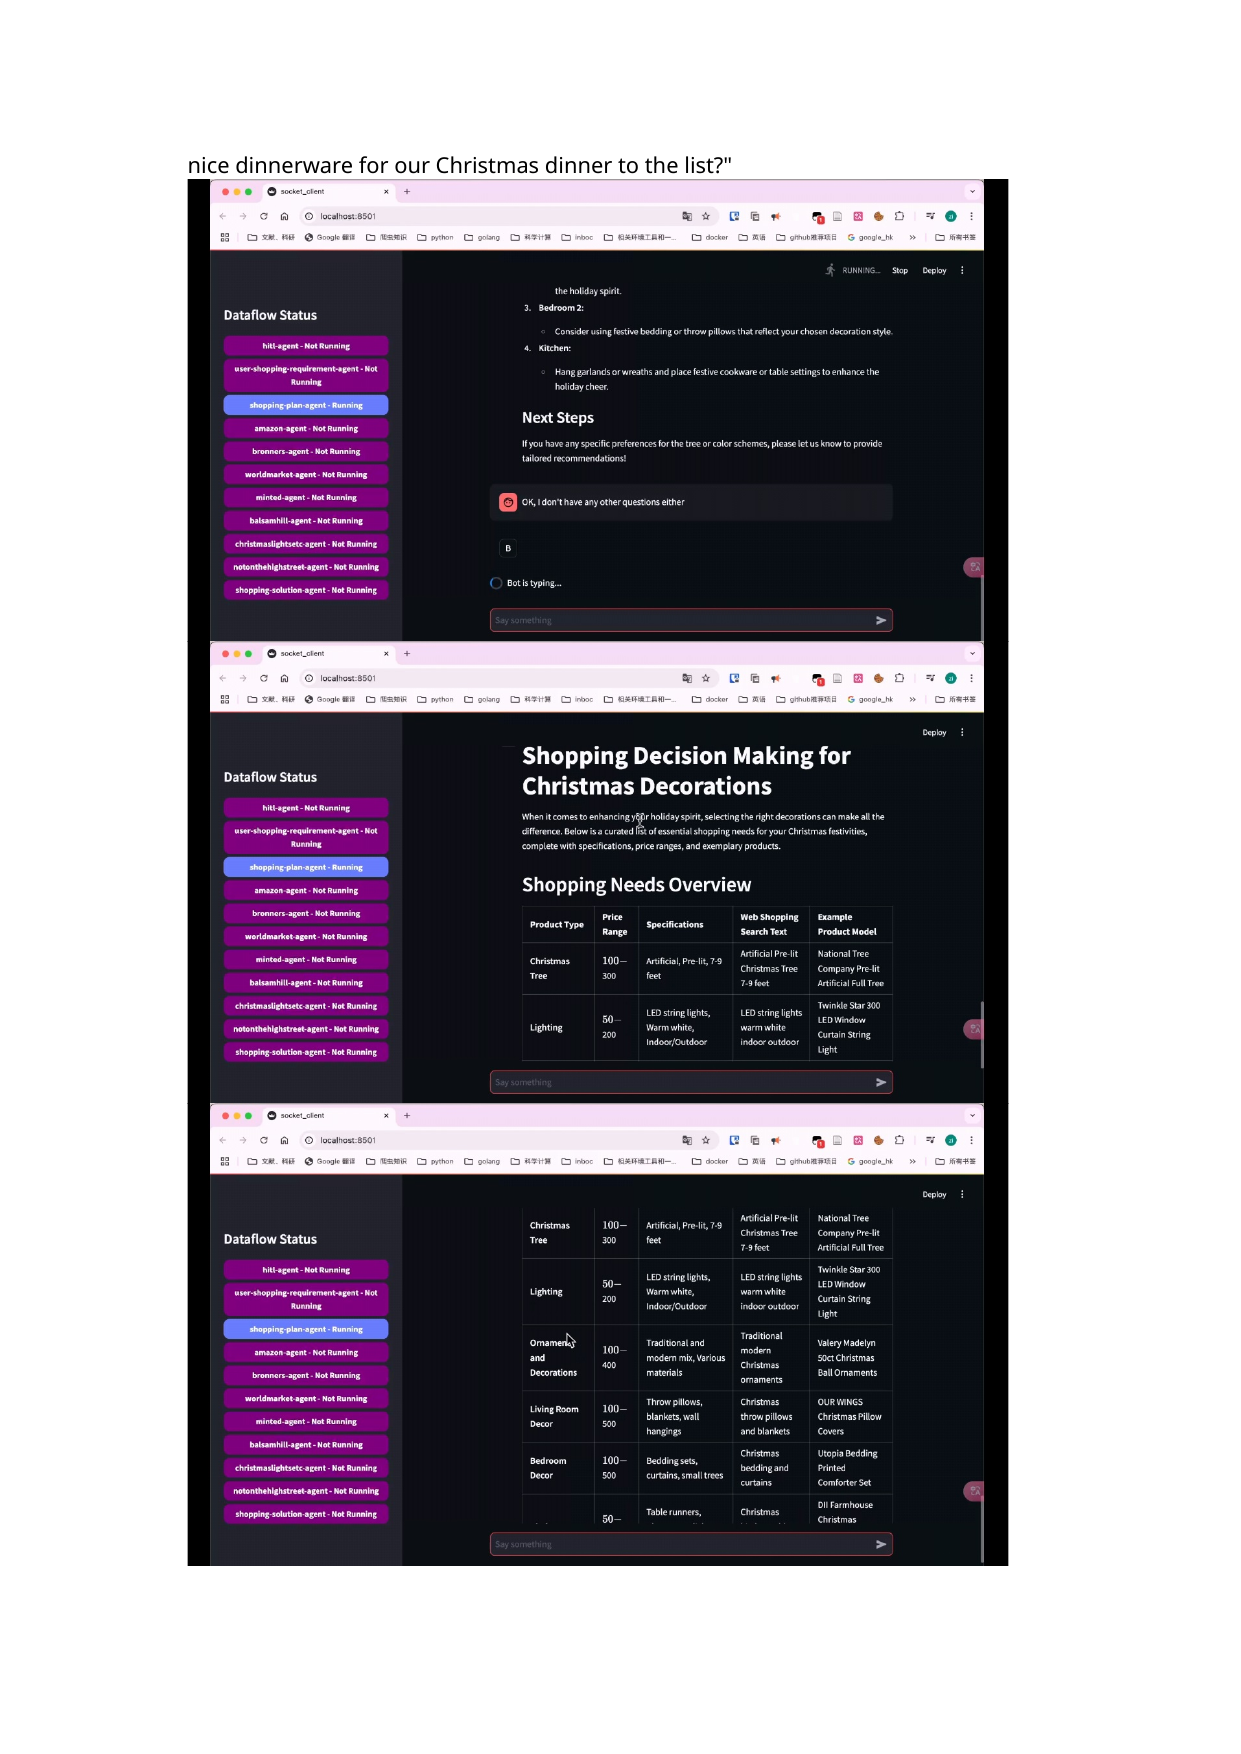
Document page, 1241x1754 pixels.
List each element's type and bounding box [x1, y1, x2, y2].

text [187, 150, 1053, 180]
picture [187, 179, 1009, 1566]
